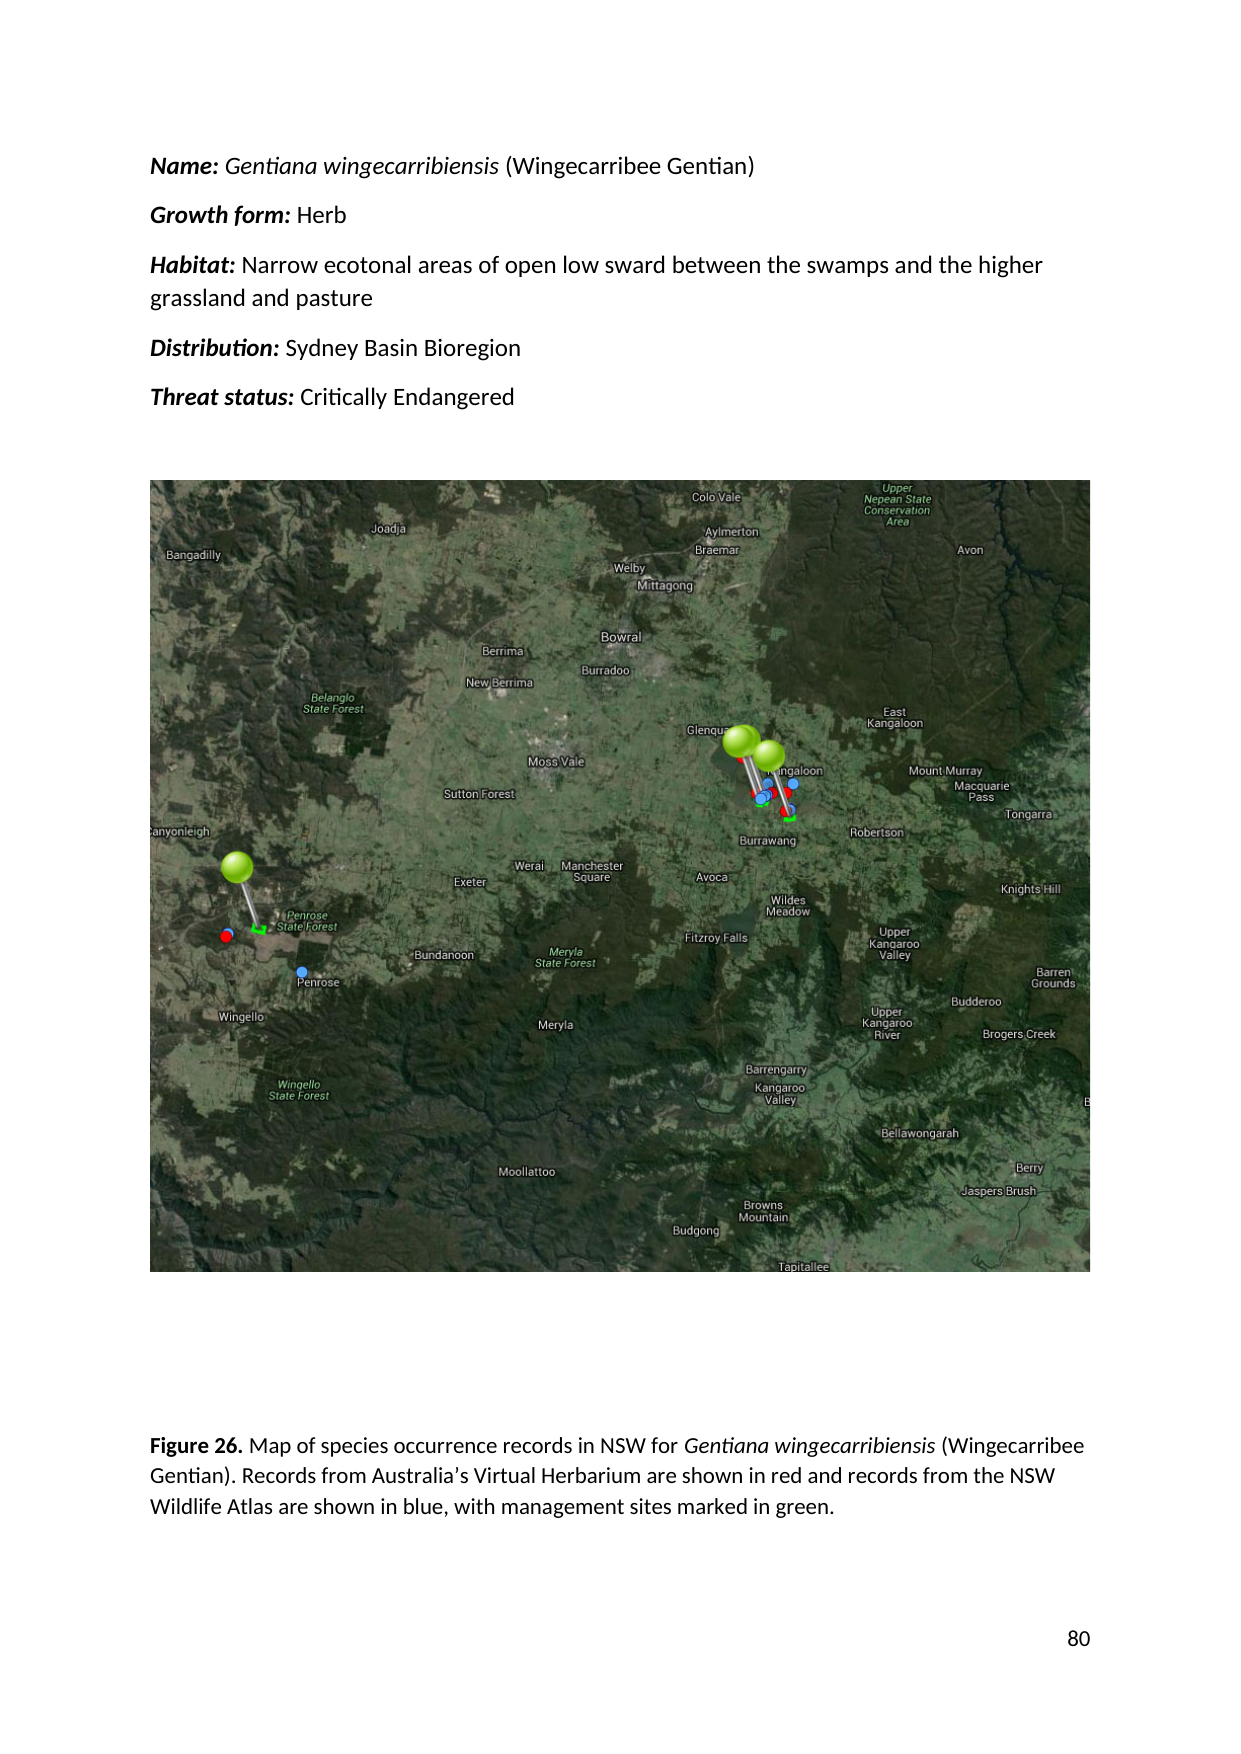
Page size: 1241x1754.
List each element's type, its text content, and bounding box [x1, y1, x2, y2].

text Distribution: Sydney Basin Bioregion [150, 332, 1090, 362]
picture [150, 480, 1091, 1272]
text Habitat: Narrow ecotonal areas of open low sward between the swamps and the higher grassland and pasture [150, 249, 1090, 313]
text Growth form: Herb [150, 199, 1090, 230]
text Figure 26. Map of species occurrence records in NSW for Gentiana wingecarribiensis (Wingecarribee Gentian). Records from Australia’s Virtual Herbarium are shown in red and records from the NSW Wildlife Atlas are shown in blue, with management sites marked in green. [150, 1431, 1090, 1520]
text Threat status: Critically Endangered [150, 381, 1090, 412]
text Name: Gentiana wingecarribiensis (Wingecarribee Gentian) [150, 150, 1090, 181]
